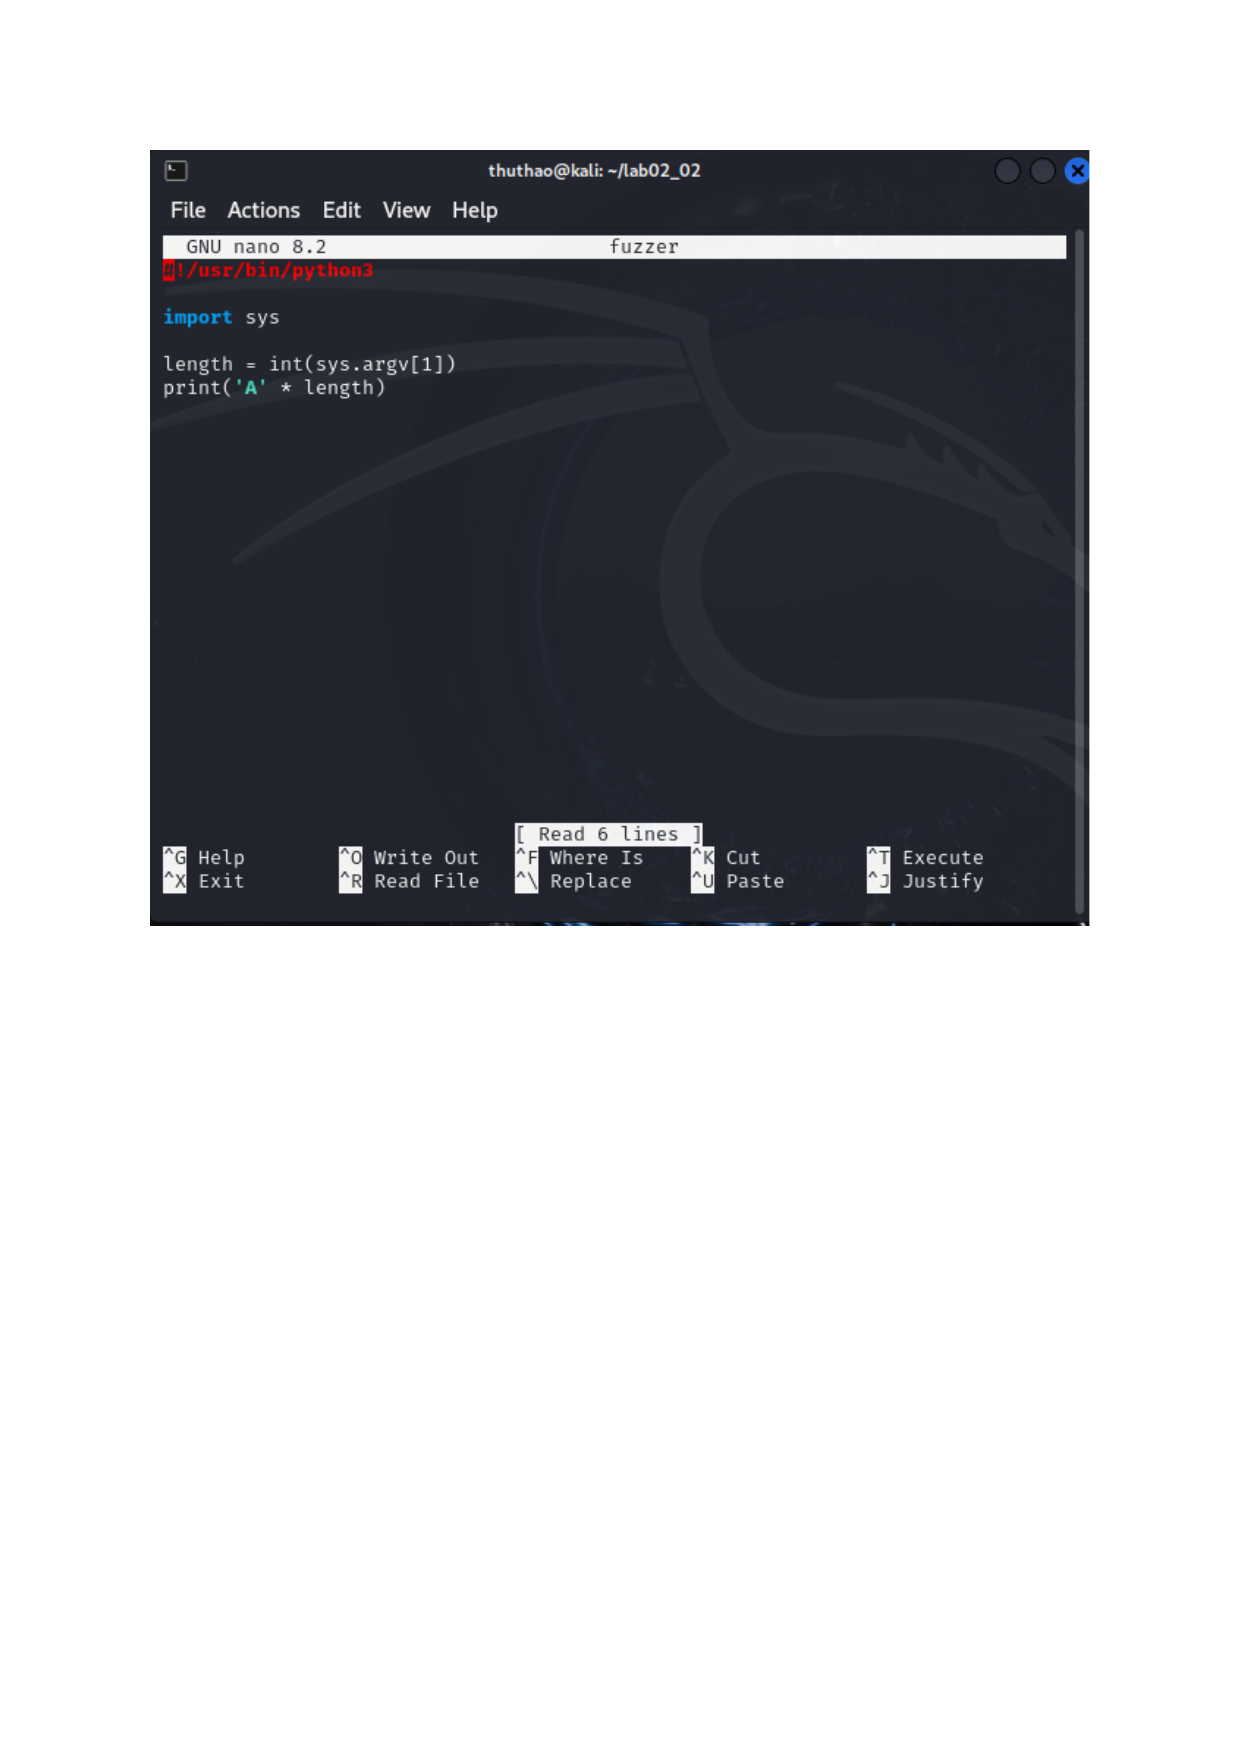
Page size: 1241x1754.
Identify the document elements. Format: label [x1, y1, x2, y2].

picture [150, 150, 1090, 926]
